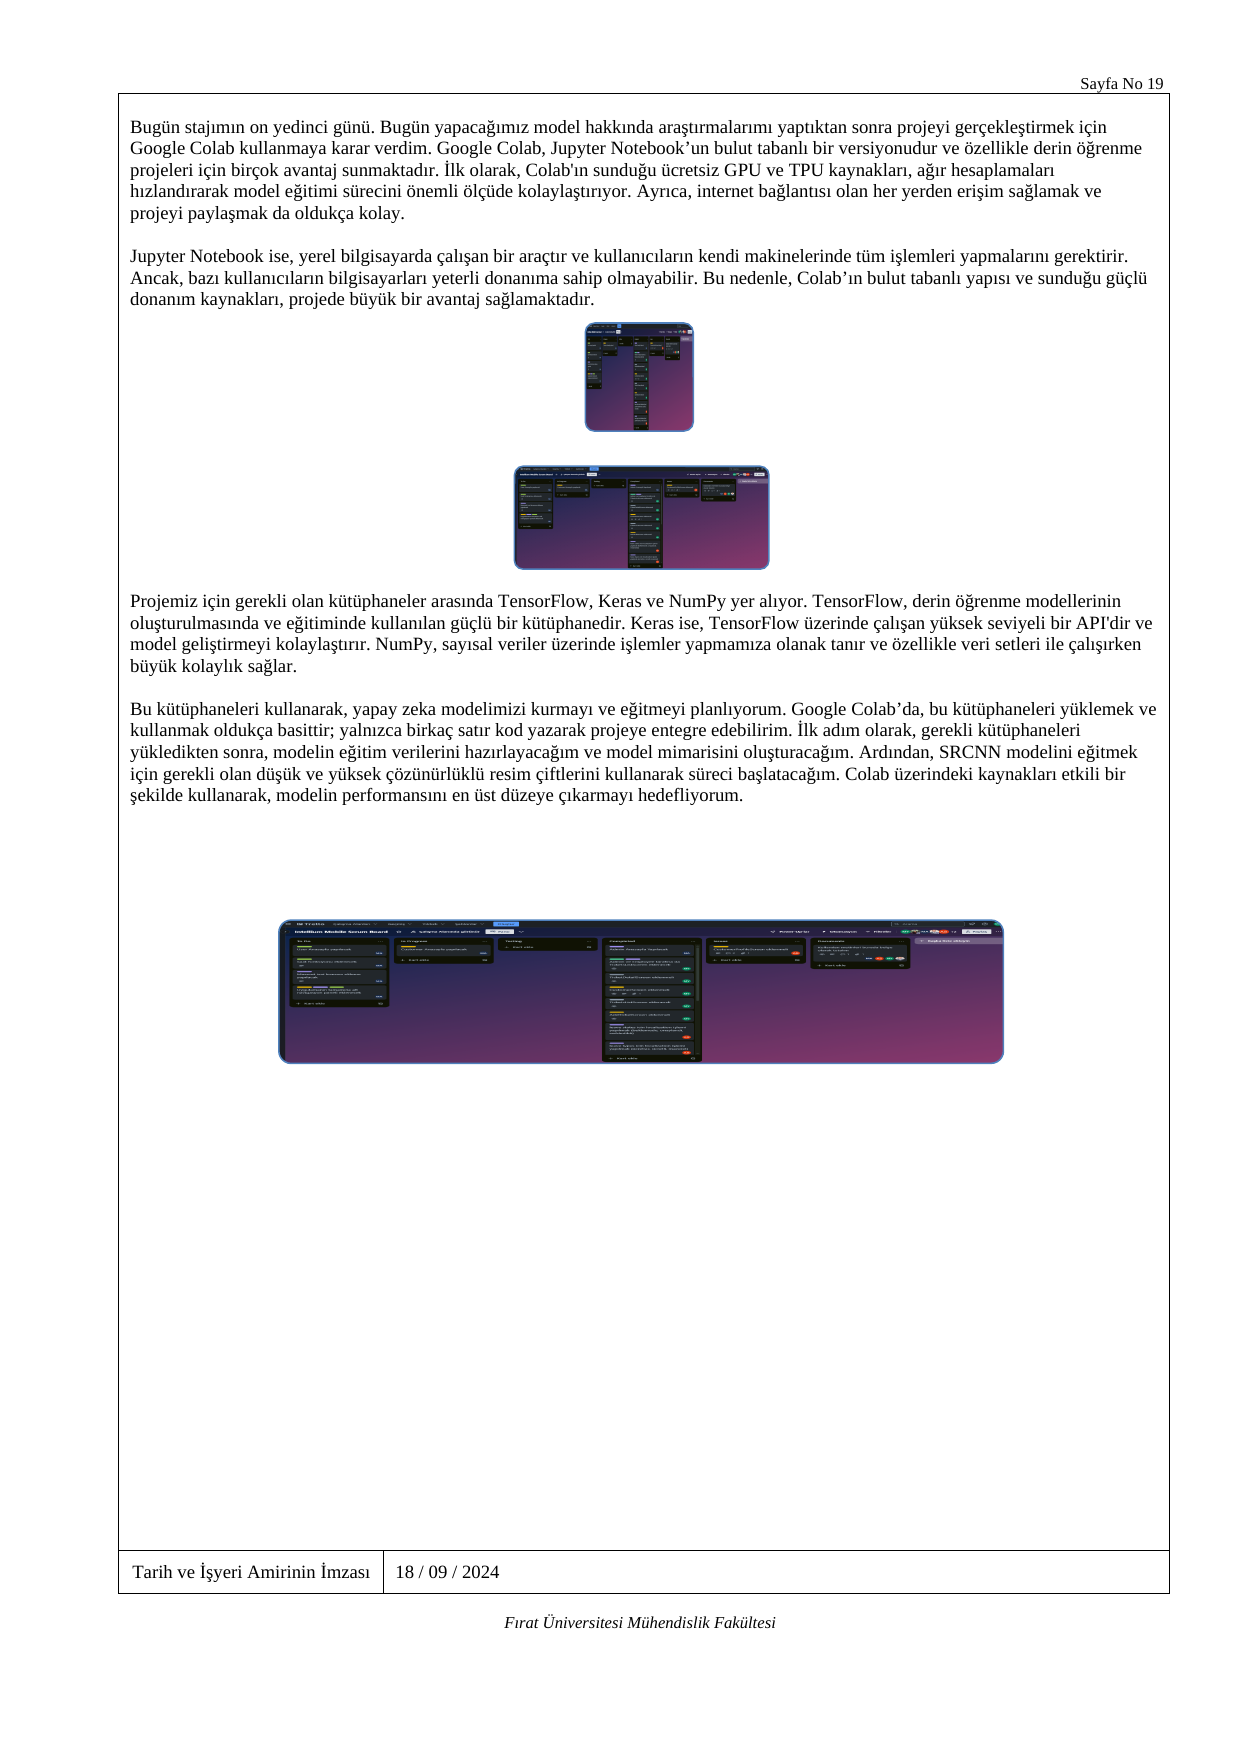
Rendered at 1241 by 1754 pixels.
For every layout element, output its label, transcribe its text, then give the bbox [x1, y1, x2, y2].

table_cell Tarih ve İşyeri Amirinin İmzası [119, 1551, 383, 1593]
table_cell 18 / 09 / 2024 [384, 1551, 1169, 1593]
text Fırat Üniversitesi Mühendislik Fakültesi [118, 1613, 1163, 1632]
text Sayfa No 19 [118, 74, 1163, 93]
table_header Bugün stajımın on yedinci günü. Bugün yapacağımız model hakkında araştırmalarımı yaptıktan sonra projeyi gerçekleştirmek için Google Colab kullanmaya karar verdim. Google Colab, Jupyter Notebook’un bulut tabanlı bir versiyonudur ve özellikle derin öğrenme projeleri için birçok avantaj sunmaktadır. İlk olarak, Colab'ın sunduğu ücretsiz GPU ve TPU kaynakları, ağır hesaplamaları hızlandırarak model eğitimi sürecini önemli ölçüde kolaylaştırıyor. Ayrıca, internet bağlantısı olan her yerden erişim sağlamak ve projeyi paylaşmak da oldukça kolay. Jupyter Notebook ise, yerel bilgisayarda çalışan bir araçtır ve kullanıcıların kendi makinelerinde tüm işlemleri yapmalarını gerektirir. Ancak, bazı kullanıcıların bilgisayarları yeterli donanıma sahip olmayabilir. Bu nedenle, Colab’ın bulut tabanlı yapısı ve sunduğu güçlü donanım kaynakları, projede büyük bir avantaj sağlamaktadır. Projemiz için gerekli olan kütüphaneler arasında TensorFlow, Keras ve NumPy yer alıyor. TensorFlow, derin öğrenme modellerinin oluşturulmasında ve eğitiminde kullanılan güçlü bir kütüphanedir. Keras ise, TensorFlow üzerinde çalışan yüksek seviyeli bir API'dir ve model geliştirmeyi kolaylaştırır. NumPy, sayısal veriler üzerinde işlemler yapmamıza olanak tanır ve özellikle veri setleri ile çalışırken büyük kolaylık sağlar. Bu kütüphaneleri kullanarak, yapay zeka modelimizi kurmayı ve eğitmeyi planlıyorum. Google Colab’da, bu kütüphaneleri yüklemek ve kullanmak oldukça basittir; yalnızca birkaç satır kod yazarak projeye entegre edebilirim. İlk adım olarak, gerekli kütüphaneleri yükledikten sonra, modelin eğitim verilerini hazırlayacağım ve model mimarisini oluşturacağım. Ardından, SRCNN modelini eğitmek için gerekli olan düşük ve yüksek çözünürlüklü resim çiftlerini kullanarak süreci başlatacağım. Colab üzerindeki kaynakları etkili bir şekilde kullanarak, modelin performansını en üst düzeye çıkarmayı hedefliyorum. [119, 94, 1169, 1550]
